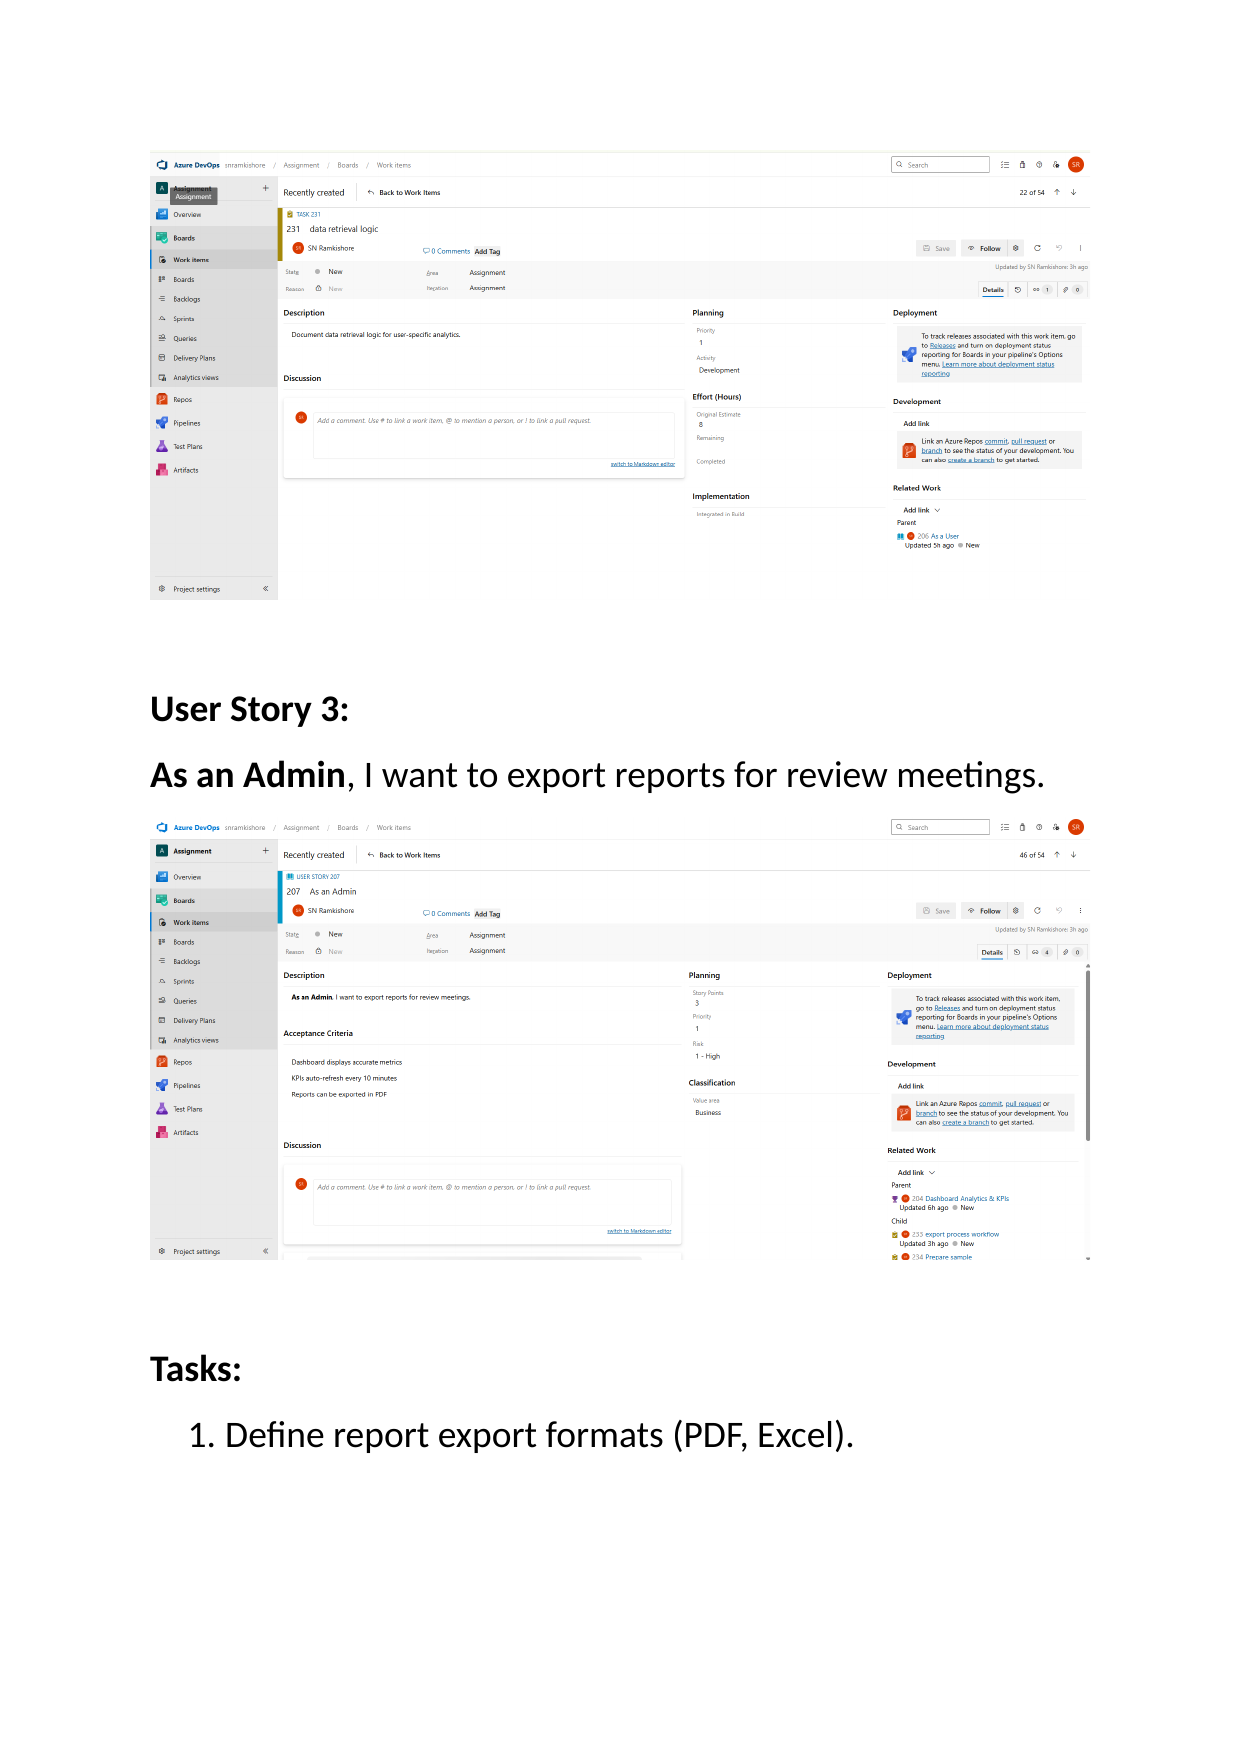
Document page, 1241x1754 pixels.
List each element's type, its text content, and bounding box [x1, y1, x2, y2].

picture [150, 817, 1091, 1260]
text User Story 3: [150, 685, 1090, 731]
list Define report export formats (PDF, Excel). [187, 1411, 1090, 1457]
picture [150, 150, 1091, 600]
text As an Admin, I want to export reports for review meetings. [150, 751, 1090, 797]
text Tasks: [150, 1345, 1090, 1391]
